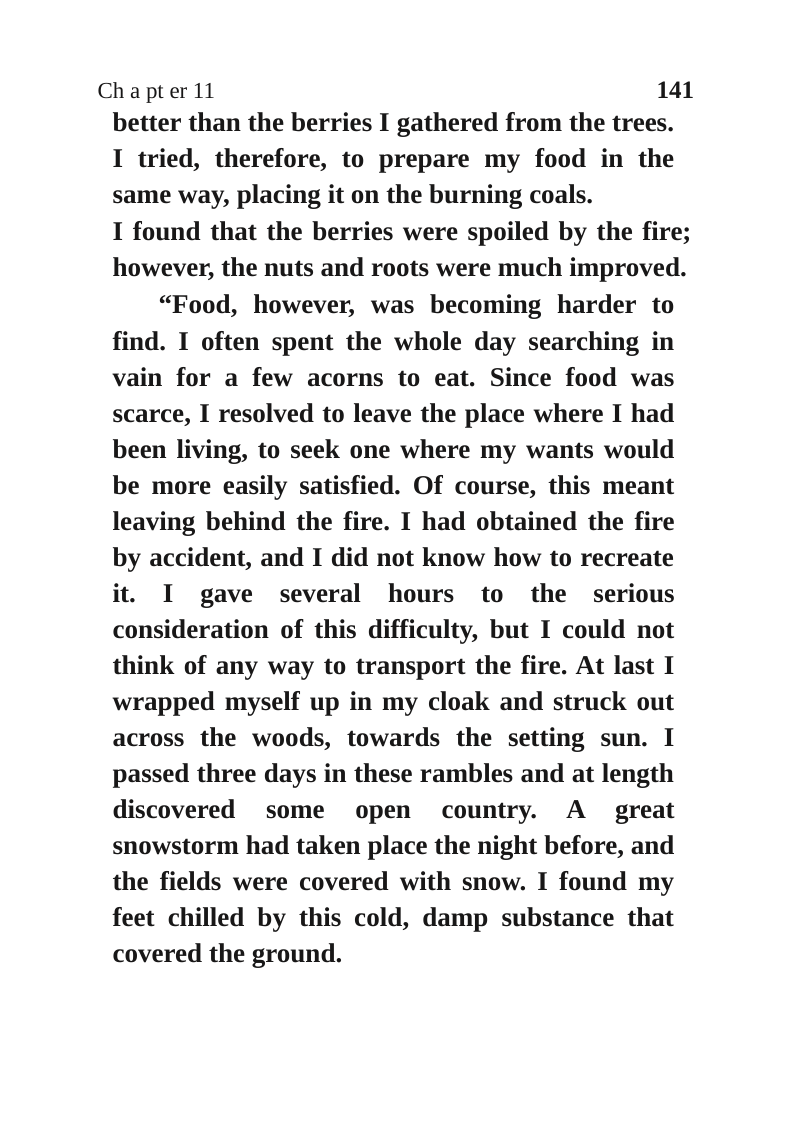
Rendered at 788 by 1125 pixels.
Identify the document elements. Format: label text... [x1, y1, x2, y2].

text “Food, however, was becoming harder to find. I often spent the whole day searching in vain for a few acorns to eat. Since food was scarce, I resolved to leave the place where I had been living, to seek one where my wants would be more easily satisfied. Of course, this meant leaving behind the fire. I had obtained the fire by accident, and I did not know how to recreate it. I gave several hours to the serious consideration of this difficulty, but I could not think of any way to transport the fire. At last I wrapped myself up in my cloak and struck out across the woods, towards the setting sun. I passed three days in these rambles and at length discovered some open country. A great snowstorm had taken place the night before, and the fields were covered with snow. I found my feet chilled by this cold, damp substance that covered the ground. [112, 288, 675, 968]
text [112, 106, 675, 209]
text I found that the berries were spoiled by the fire; however, the nuts and roots were much improved. [112, 215, 692, 283]
